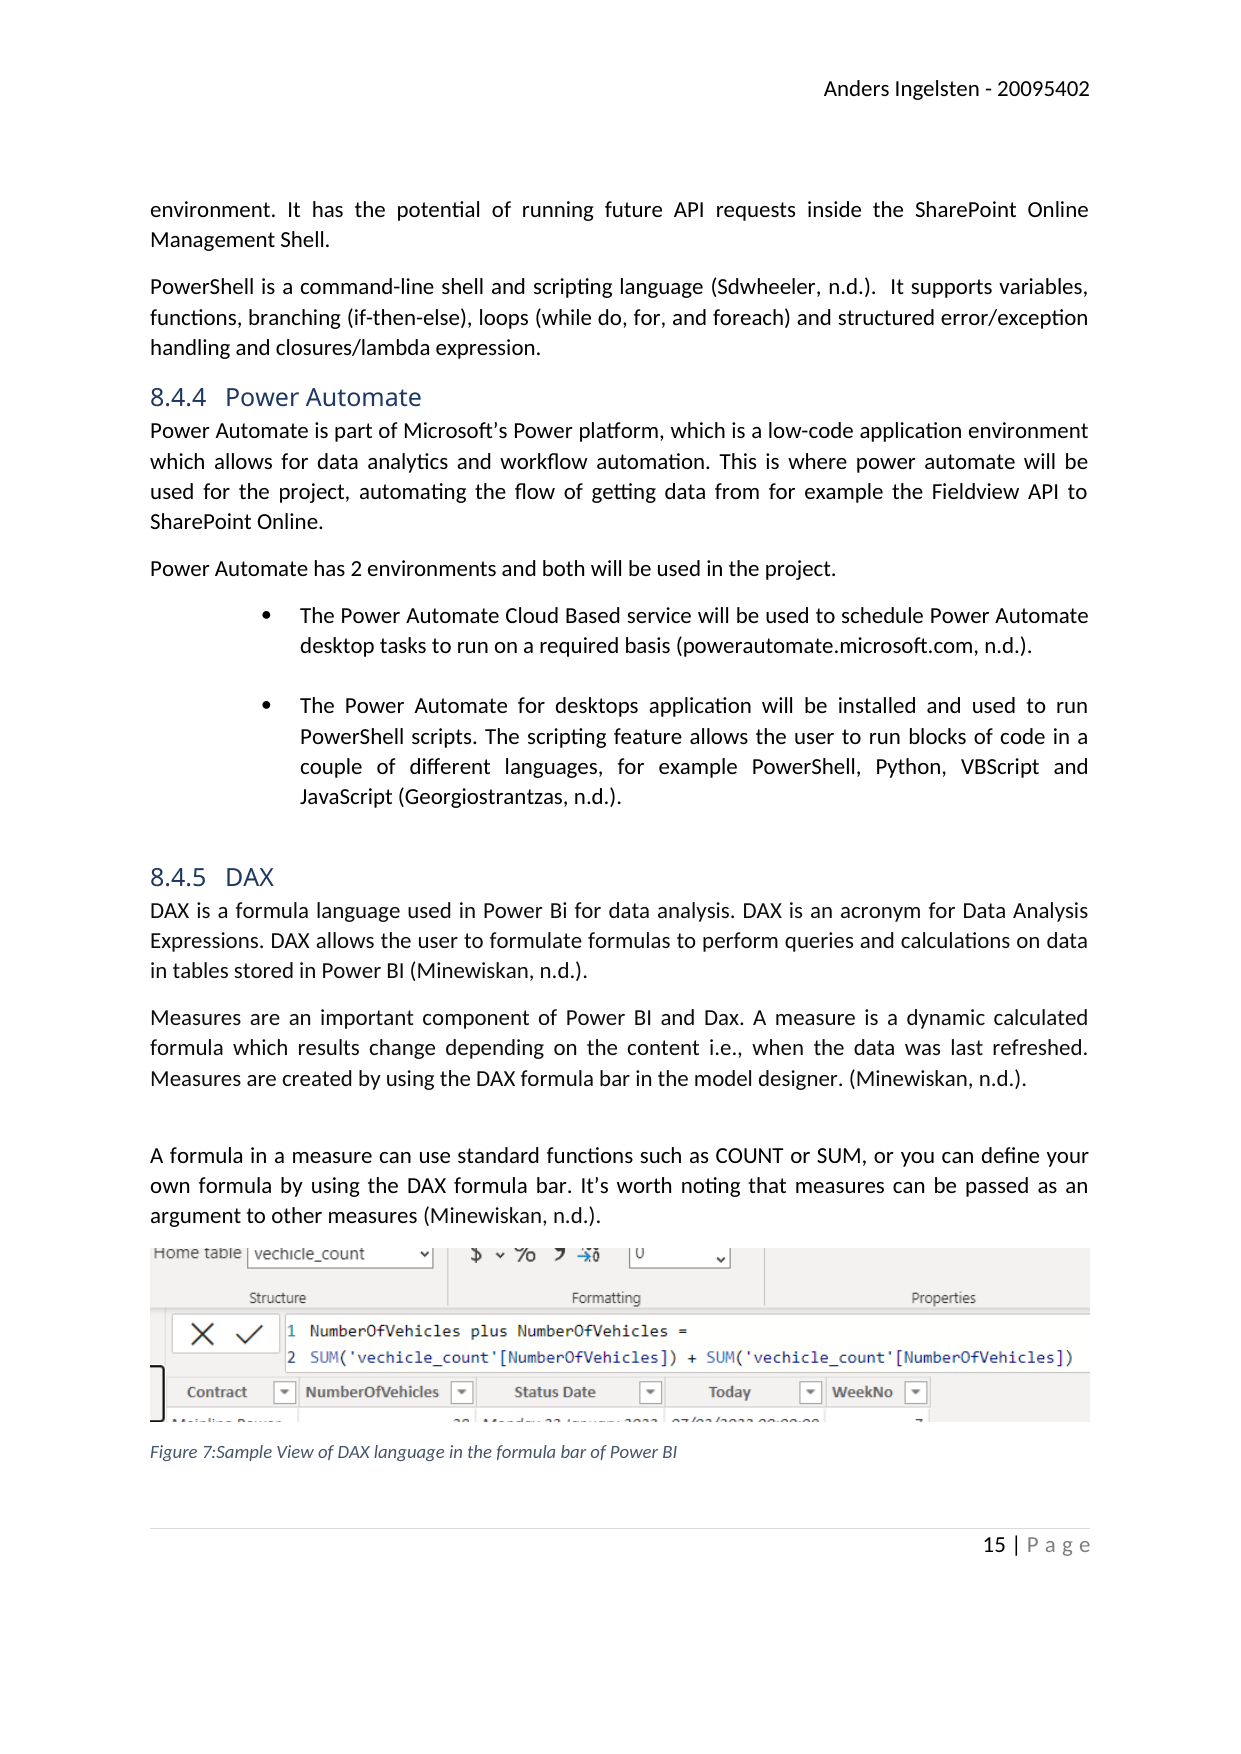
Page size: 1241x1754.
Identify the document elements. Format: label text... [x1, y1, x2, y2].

text Power Automate is part of Microsoft’s Power platform, which is a low-code application environment which allows for data analytics and workflow automation. This is where power automate will be used for the project, automating the flow of getting data from for example the Fieldview API to SharePoint Online. [150, 417, 1090, 535]
subtitle Power Automate [150, 380, 1090, 414]
picture [150, 1248, 1091, 1422]
text Measures are an important component of Power BI and Dax. A measure is a dynamic calculated formula which results change depending on the content i.e., when the data was last refreshed. Measures are created by using the DAX formula bar in the model designer. (Minewiskan, n.d.). [150, 1003, 1090, 1092]
text PowerShell is a command-line shell and scripting language (Sdwheeler, n.d.). It supports variables, functions, branching (if-then-else), loops (while do, for, and foreach) and structured error/exception handling and closures/lambda expression. [150, 272, 1090, 361]
subtitle DAX [150, 859, 1090, 893]
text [150, 195, 1090, 254]
list The Power Automate for desktops application will be installed and used to run PowerShell scripts. The scripting feature allows the user to run blocks of code in a couple of different languages, for example PowerShell, Python, VBScript and JavaScript (Georgiostrantzas, n.d.). [262, 692, 1090, 810]
text Power Automate has 2 environments and both will be used in the project. [150, 554, 1090, 582]
text A formula in a measure can use standard functions such as COUNT or SUM, or you can define your own formula by using the DAX formula bar. It’s worth noting that measures can be passed as an argument to other measures (Minewiskan, n.d.). [150, 1141, 1090, 1229]
text DAX is a formula language used in Power Bi for data analysis. DAX is an acronym for Data Analysis Expressions. DAX allows the user to formulate formulas to perform queries and calculations on data in tables stored in Power BI (Minewiskan, n.d.). [150, 896, 1090, 984]
text Figure 7:Sample View of DAX language in the formula bar of Power BI [150, 1440, 1090, 1463]
list The Power Automate Cloud Based service will be used to schedule Power Automate desktop tasks to run on a required basis (powerautomate.microsoft.com, n.d.). [262, 601, 1090, 659]
